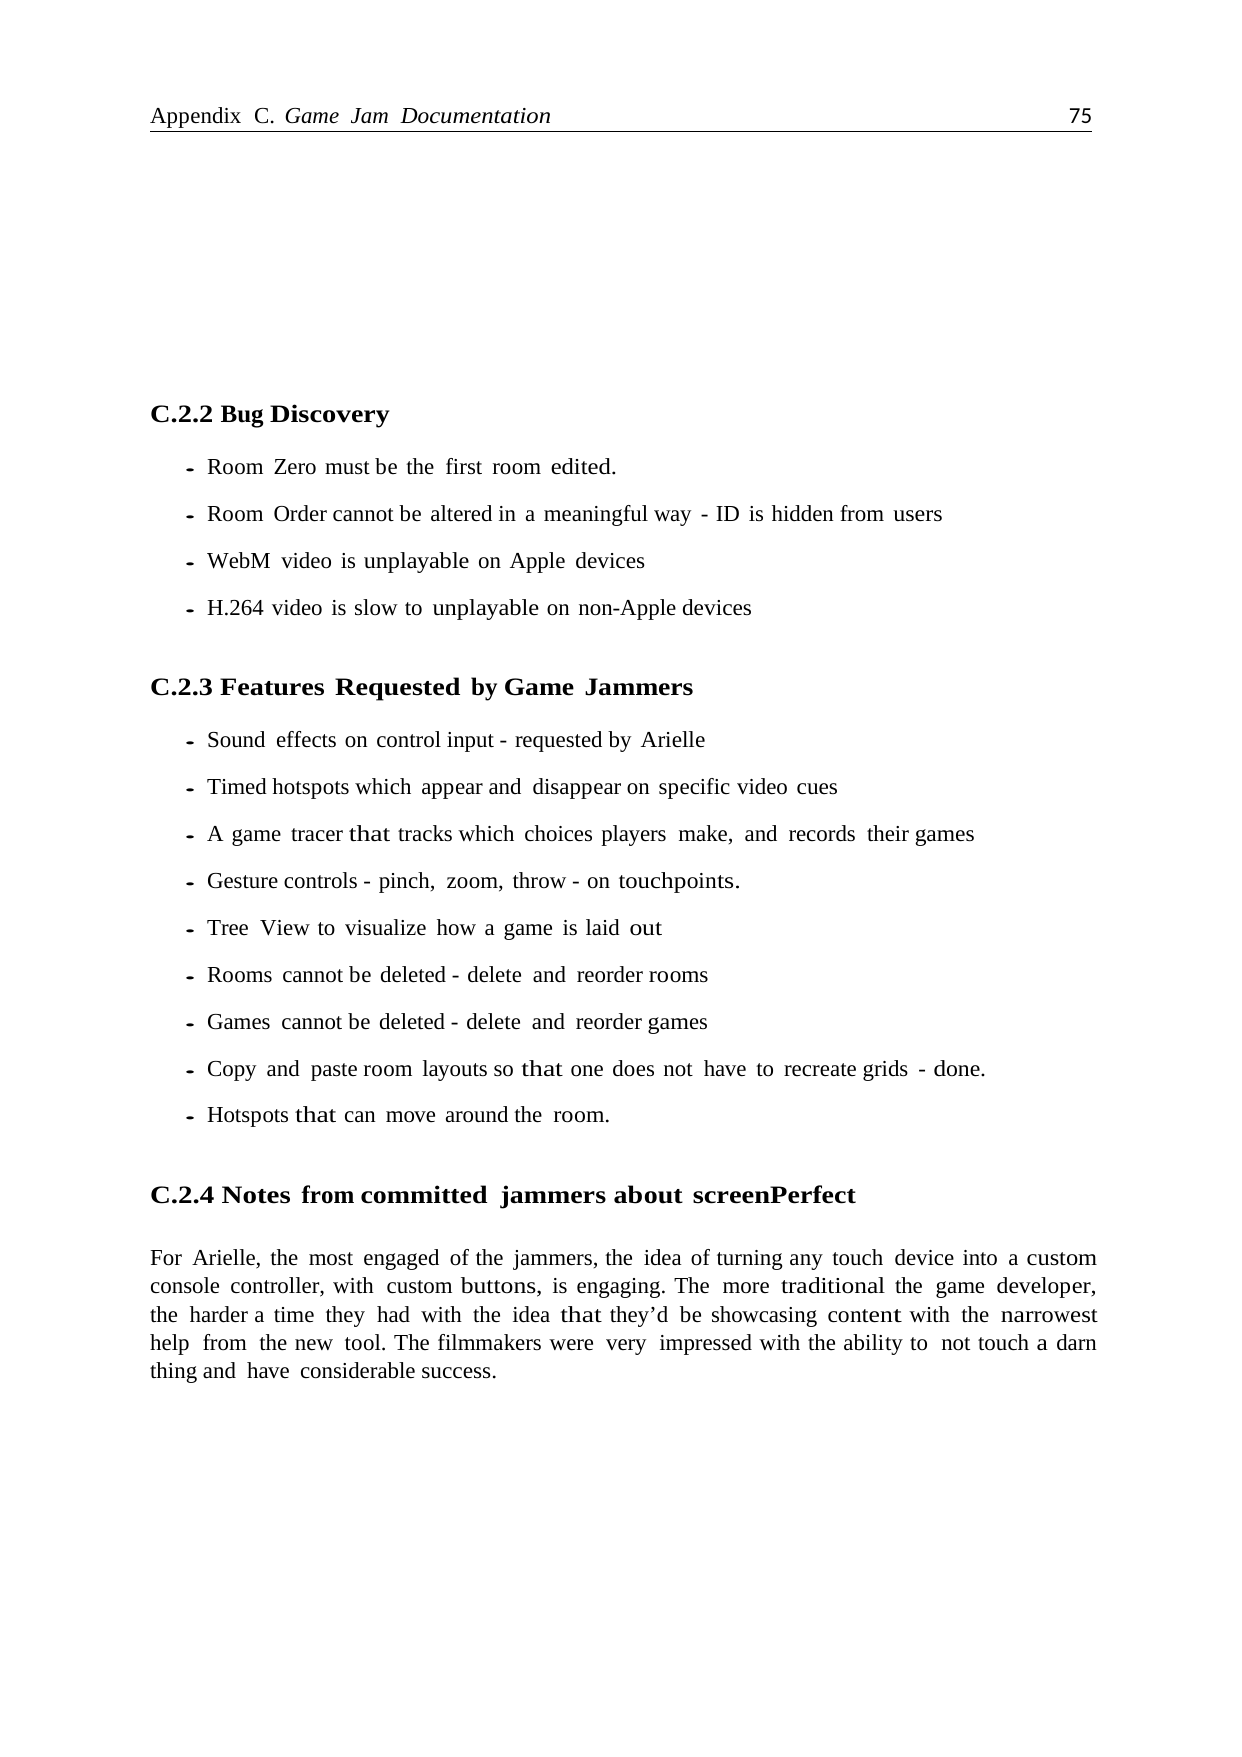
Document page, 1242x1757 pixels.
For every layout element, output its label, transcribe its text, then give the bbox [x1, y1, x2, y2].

text • WebM video is unplayable on Apple devices [184, 547, 1106, 573]
text C.2.4 Notes from committed jammers about screenPerfect [150, 1180, 892, 1209]
text • Timed hotspots which appear and disappear on specific video cues [184, 773, 1106, 800]
text C.2.2 Bug Discovery [150, 399, 426, 428]
text • Rooms cannot be deleted - delete and reorder rooms [184, 961, 1106, 987]
text • Gesture controls - pinch, zoom, throw - on touchpoints. [184, 867, 1106, 893]
text • Hotspots that can move around the room. [184, 1102, 1106, 1128]
text For Arielle, the most engaged of the jammers, the idea of turning any touch device into a custom console controller, with custom buttons, is engaging. The more traditional the game developer, the harder a time they had with the idea that they’d be showcasing content with the narrowest help from the new tool. The filmmakers were very impressed with the ability to not touch a darn thing and have considerable success. [150, 1244, 1098, 1383]
text • A game tracer that tracks which choices players make, and records their games [184, 820, 1106, 847]
text • H.264 video is slow to unplayable on non-Apple devices [184, 594, 1106, 620]
text • Copy and paste room layouts so that one does not have to recreate grids - done. [184, 1055, 1106, 1081]
text C.2.3 Features Requested by Game Jammers [150, 672, 727, 701]
text • Sound effects on control input - requested by Arielle [184, 727, 1106, 753]
text • Tree View to visualize how a game is laid out [184, 914, 1106, 940]
text • Room Zero must be the first room edited. [184, 453, 1106, 480]
text • Games cannot be deleted - delete and reorder games [184, 1008, 1106, 1034]
text • Room Order cannot be altered in a meaningful way - ID is hidden from users [184, 500, 1106, 527]
